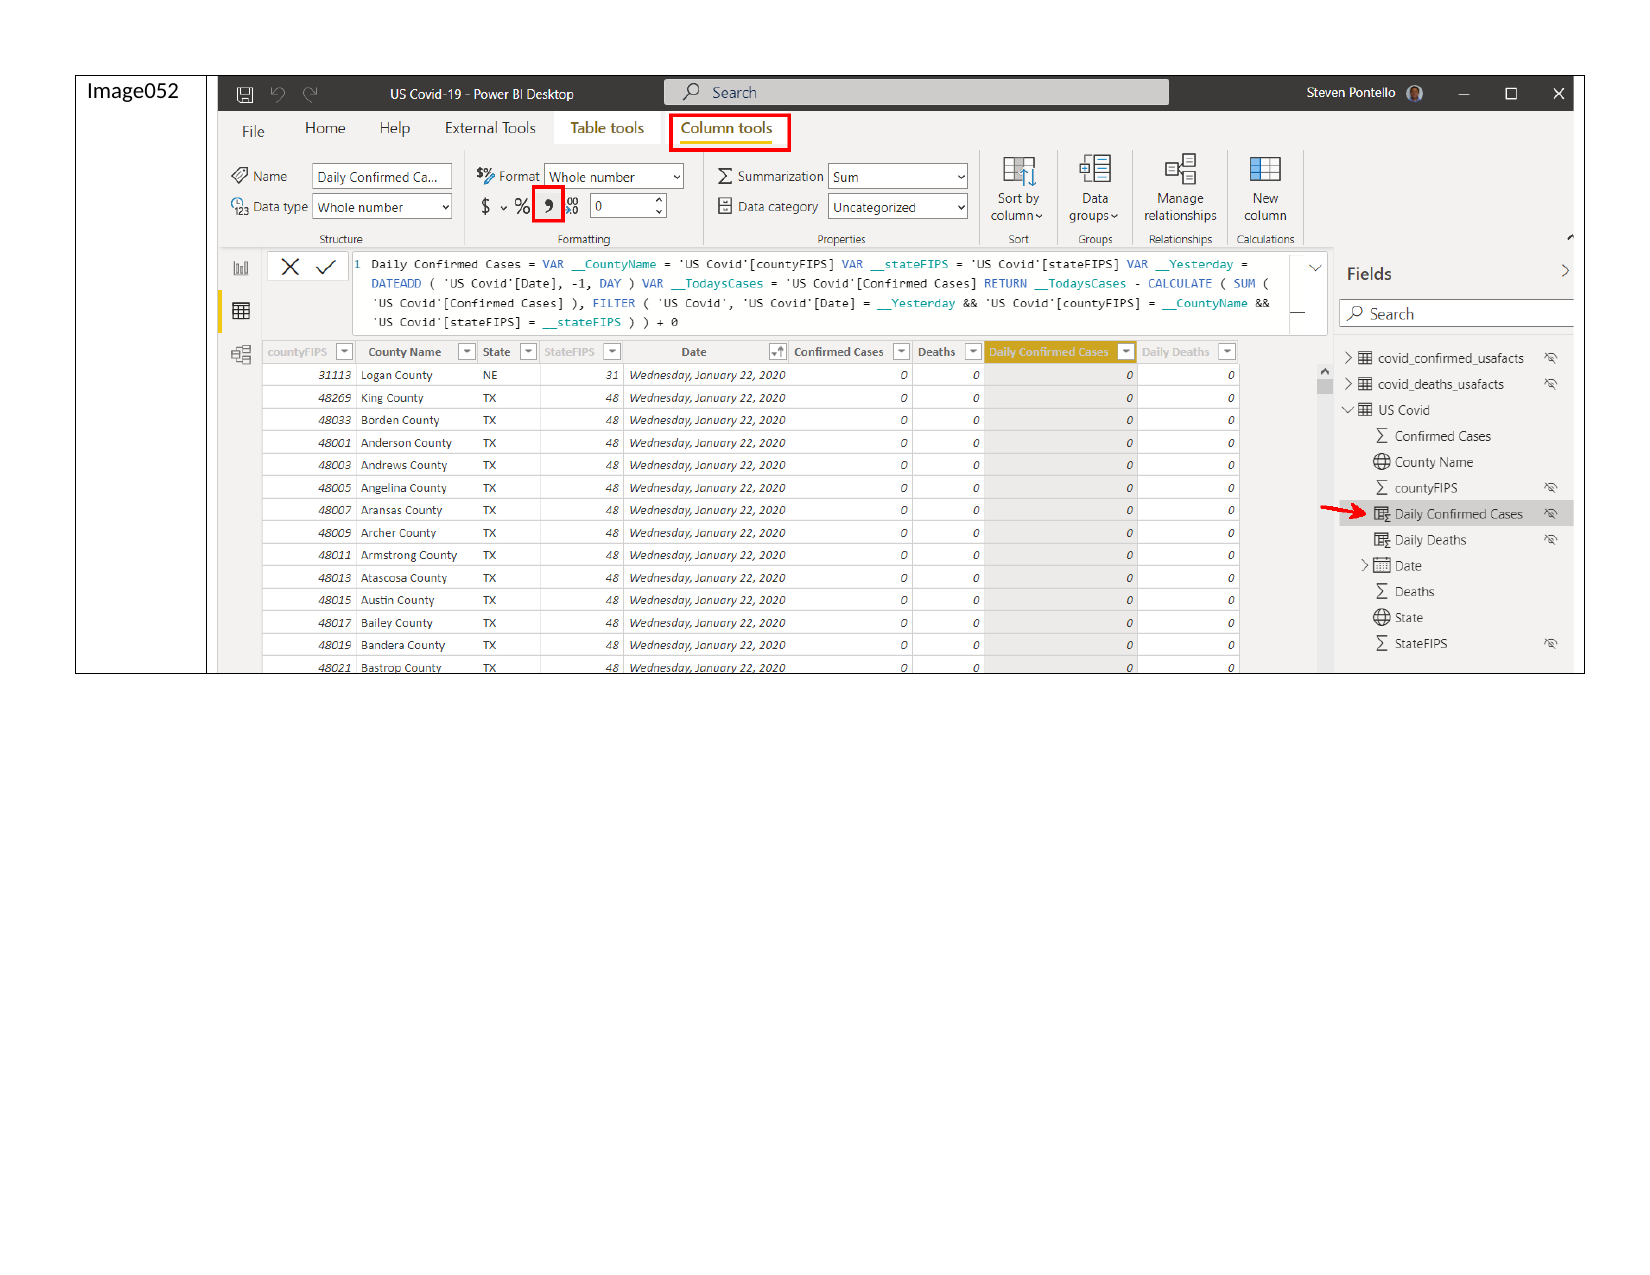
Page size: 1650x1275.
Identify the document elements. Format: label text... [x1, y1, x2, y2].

table_cell Image052 [76, 76, 206, 673]
picture [217, 76, 1574, 673]
table_cell [1574, 76, 1584, 673]
table_cell [207, 76, 217, 673]
